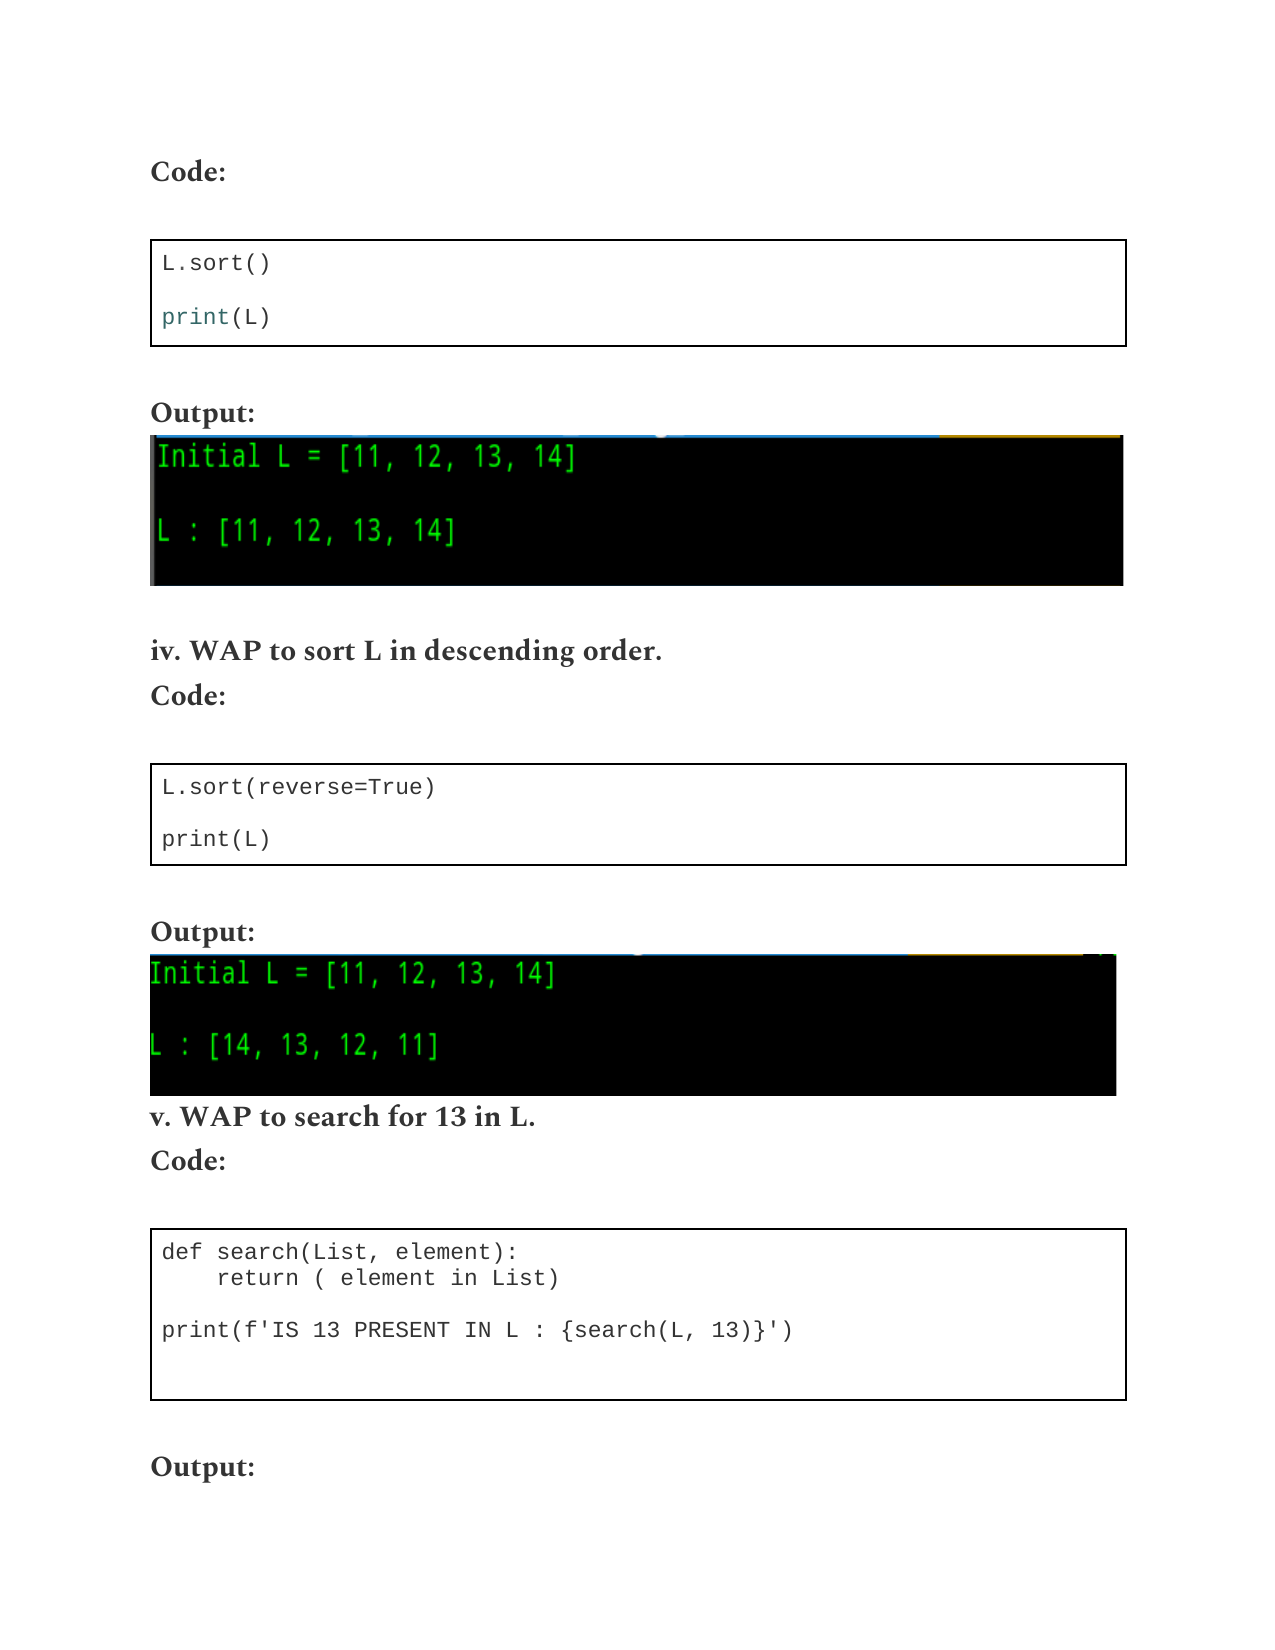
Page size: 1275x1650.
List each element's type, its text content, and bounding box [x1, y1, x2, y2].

text v. WAP to search for 13 in L. [150, 1095, 1125, 1139]
picture [150, 954, 1117, 1096]
text Code: [150, 1139, 1125, 1184]
text Output: [150, 1446, 1125, 1490]
text iv. WAP to sort L in descending order. [150, 630, 1125, 674]
table_header L.sort(reverse=True) print(L) [152, 765, 1125, 864]
table_header def search(List, element): return ( element in List) print(f'IS 13 PRESENT IN L : {search(L, 13)}') [152, 1230, 1125, 1399]
text Code: [150, 674, 1125, 718]
text Code: [150, 150, 1125, 194]
text Output: [150, 910, 1125, 954]
text Output: [150, 391, 1125, 435]
picture [150, 435, 1124, 586]
table_header L.sort() print(L) [152, 241, 1125, 344]
